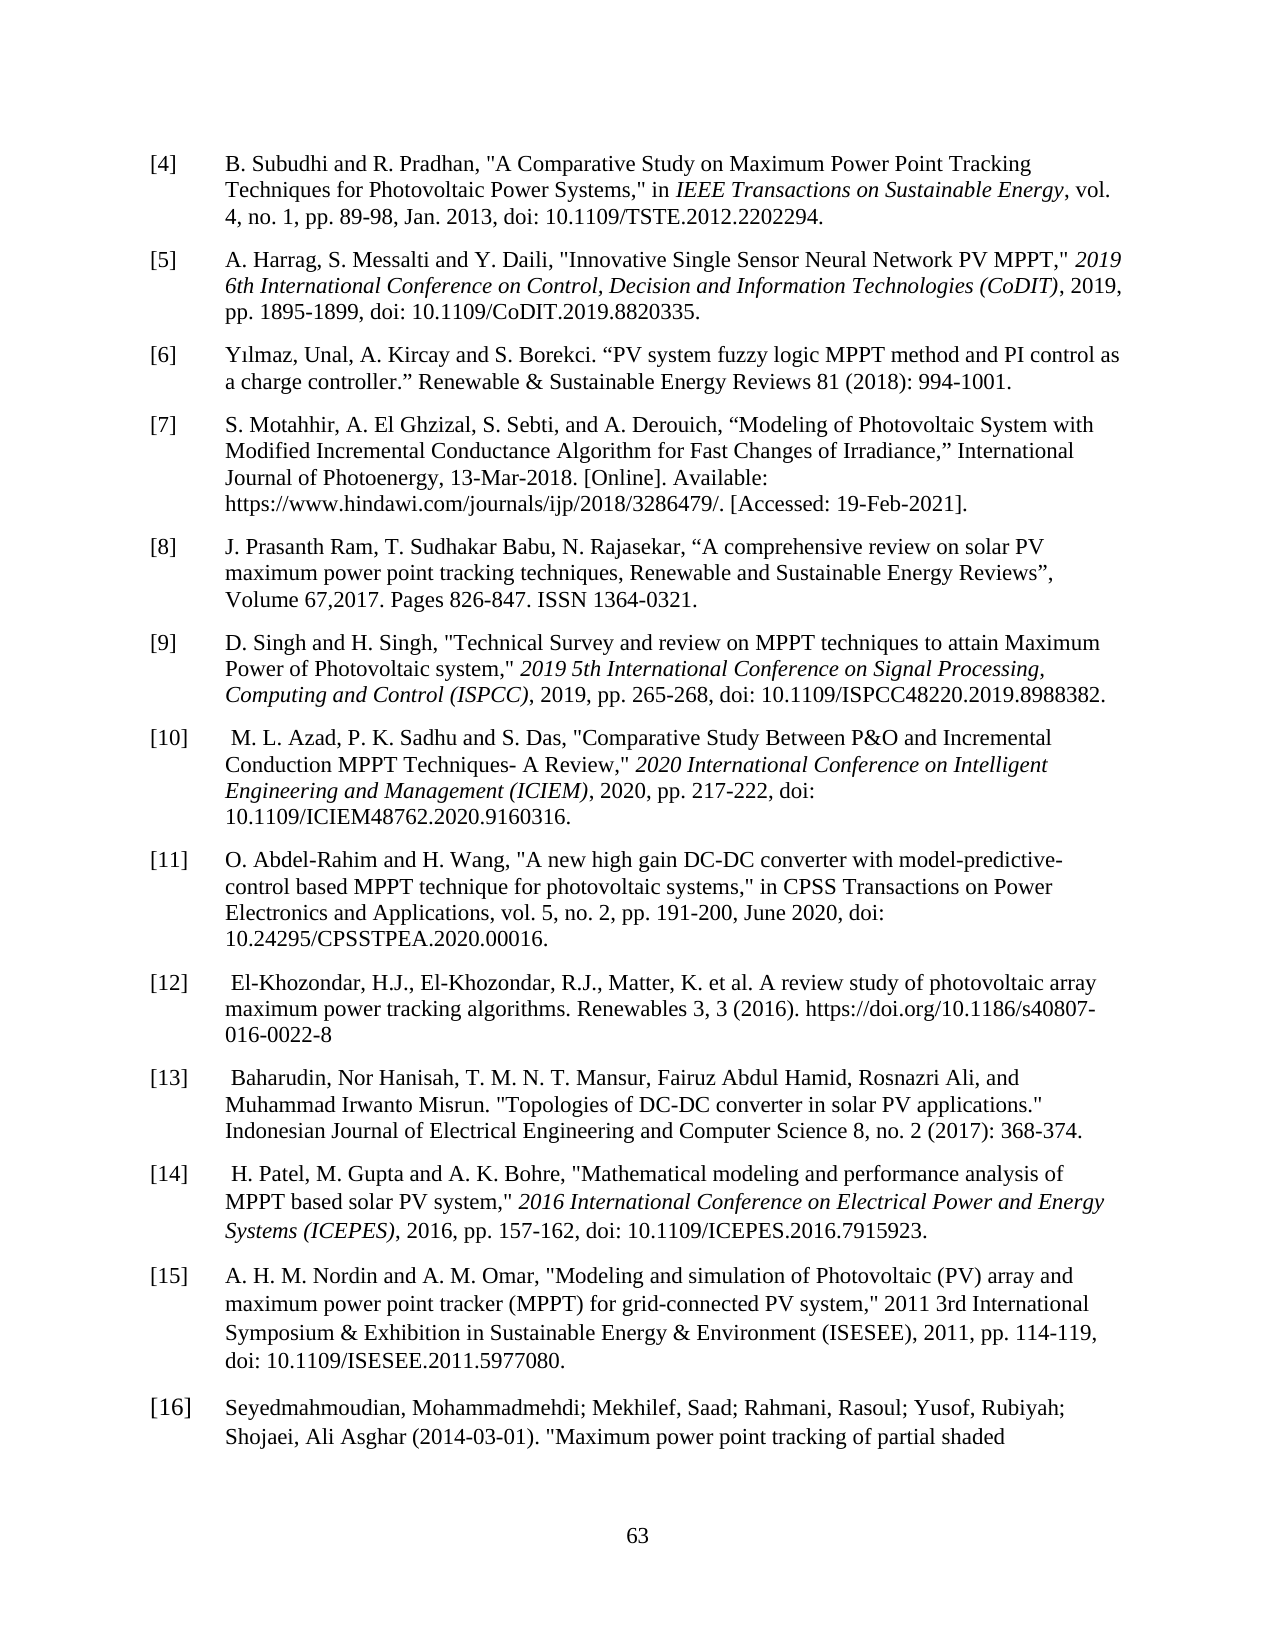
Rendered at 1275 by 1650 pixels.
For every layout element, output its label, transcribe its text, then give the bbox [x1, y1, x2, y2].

text [12] El-Khozondar, H.J., El-Khozondar, R.J., Matter, K. et al. A review study of photovoltaic array maximum power tracking algorithms. Renewables 3, 3 (2016). https://doi.org/10.1186/s40807-016-0022-8 [150, 968, 1125, 1048]
text [15] A. H. M. Nordin and A. M. Omar, "Modeling and simulation of Photovoltaic (PV) array and maximum power point tracker (MPPT) for grid-connected PV system," 2011 3rd International Symposium & Exhibition in Sustainable Energy & Environment (ISESEE), 2011, pp. 114-119, doi: 10.1109/ISESEE.2011.5977080. [150, 1262, 1125, 1374]
text [10] M. L. Azad, P. K. Sadhu and S. Das, "Comparative Study Between P&O and Incremental Conduction MPPT Techniques- A Review," 2020 International Conference on Intelligent Engineering and Management (ICIEM), 2020, pp. 217-222, doi: 10.1109/ICIEM48762.2020.9160316. [150, 724, 1125, 830]
text [13] Baharudin, Nor Hanisah, T. M. N. T. Mansur, Fairuz Abdul Hamid, Rosnazri Ali, and Muhammad Irwanto Misrun. "Topologies of DC-DC converter in solar PV applications." Indonesian Journal of Electrical Engineering and Computer Science 8, no. 2 (2017): 368-374. [150, 1064, 1125, 1143]
text [4] B. Subudhi and R. Pradhan, "A Comparative Study on Maximum Power Point Tracking Techniques for Photovoltaic Power Systems," in IEEE Transactions on Sustainable Energy, vol. 4, no. 1, pp. 89-98, Jan. 2013, doi: 10.1109/TSTE.2012.2202294. [150, 150, 1125, 229]
text [14] H. Patel, M. Gupta and A. K. Bohre, "Mathematical modeling and performance analysis of MPPT based solar PV system," 2016 International Conference on Electrical Power and Energy Systems (ICEPES), 2016, pp. 157-162, doi: 10.1109/ICEPES.2016.7915923. [150, 1160, 1125, 1243]
text [8] J. Prasanth Ram, T. Sudhakar Babu, N. Rajasekar, “A comprehensive review on solar PV maximum power point tracking techniques, Renewable and Sustainable Energy Reviews”, Volume 67,2017. Pages 826-847. ISSN 1364-0321. [150, 533, 1125, 612]
text [11] O. Abdel-Rahim and H. Wang, "A new high gain DC-DC converter with model-predictive-control based MPPT technique for photovoltaic systems," in CPSS Transactions on Power Electronics and Applications, vol. 5, no. 2, pp. 191-200, June 2020, doi: 10.24295/CPSSTPEA.2020.00016. [150, 846, 1125, 952]
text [150, 1392, 1125, 1449]
text [5] A. Harrag, S. Messalti and Y. Daili, "Innovative Single Sensor Neural Network PV MPPT," 2019 6th International Conference on Control, Decision and Information Technologies (CoDIT), 2019, pp. 1895-1899, doi: 10.1109/CoDIT.2019.8820335. [150, 246, 1125, 325]
text [7] S. Motahhir, A. El Ghzizal, S. Sebti, and A. Derouich, “Modeling of Photovoltaic System with Modified Incremental Conductance Algorithm for Fast Changes of Irradiance,” International Journal of Photoenergy, 13-Mar-2018. [Online]. Available: https://www.hindawi.com/journals/ijp/2018/3286479/. [Accessed: 19-Feb-2021]. [150, 411, 1125, 516]
text [9] D. Singh and H. Singh, "Technical Survey and review on MPPT techniques to attain Maximum Power of Photovoltaic system," 2019 5th International Conference on Signal Processing, Computing and Control (ISPCC), 2019, pp. 265-268, doi: 10.1109/ISPCC48220.2019.8988382. [150, 629, 1125, 708]
text [6] Yılmaz, Unal, A. Kircay and S. Borekci. “PV system fuzzy logic MPPT method and PI control as a charge controller.” Renewable & Sustainable Energy Reviews 81 (2018): 994-1001. [150, 341, 1125, 394]
